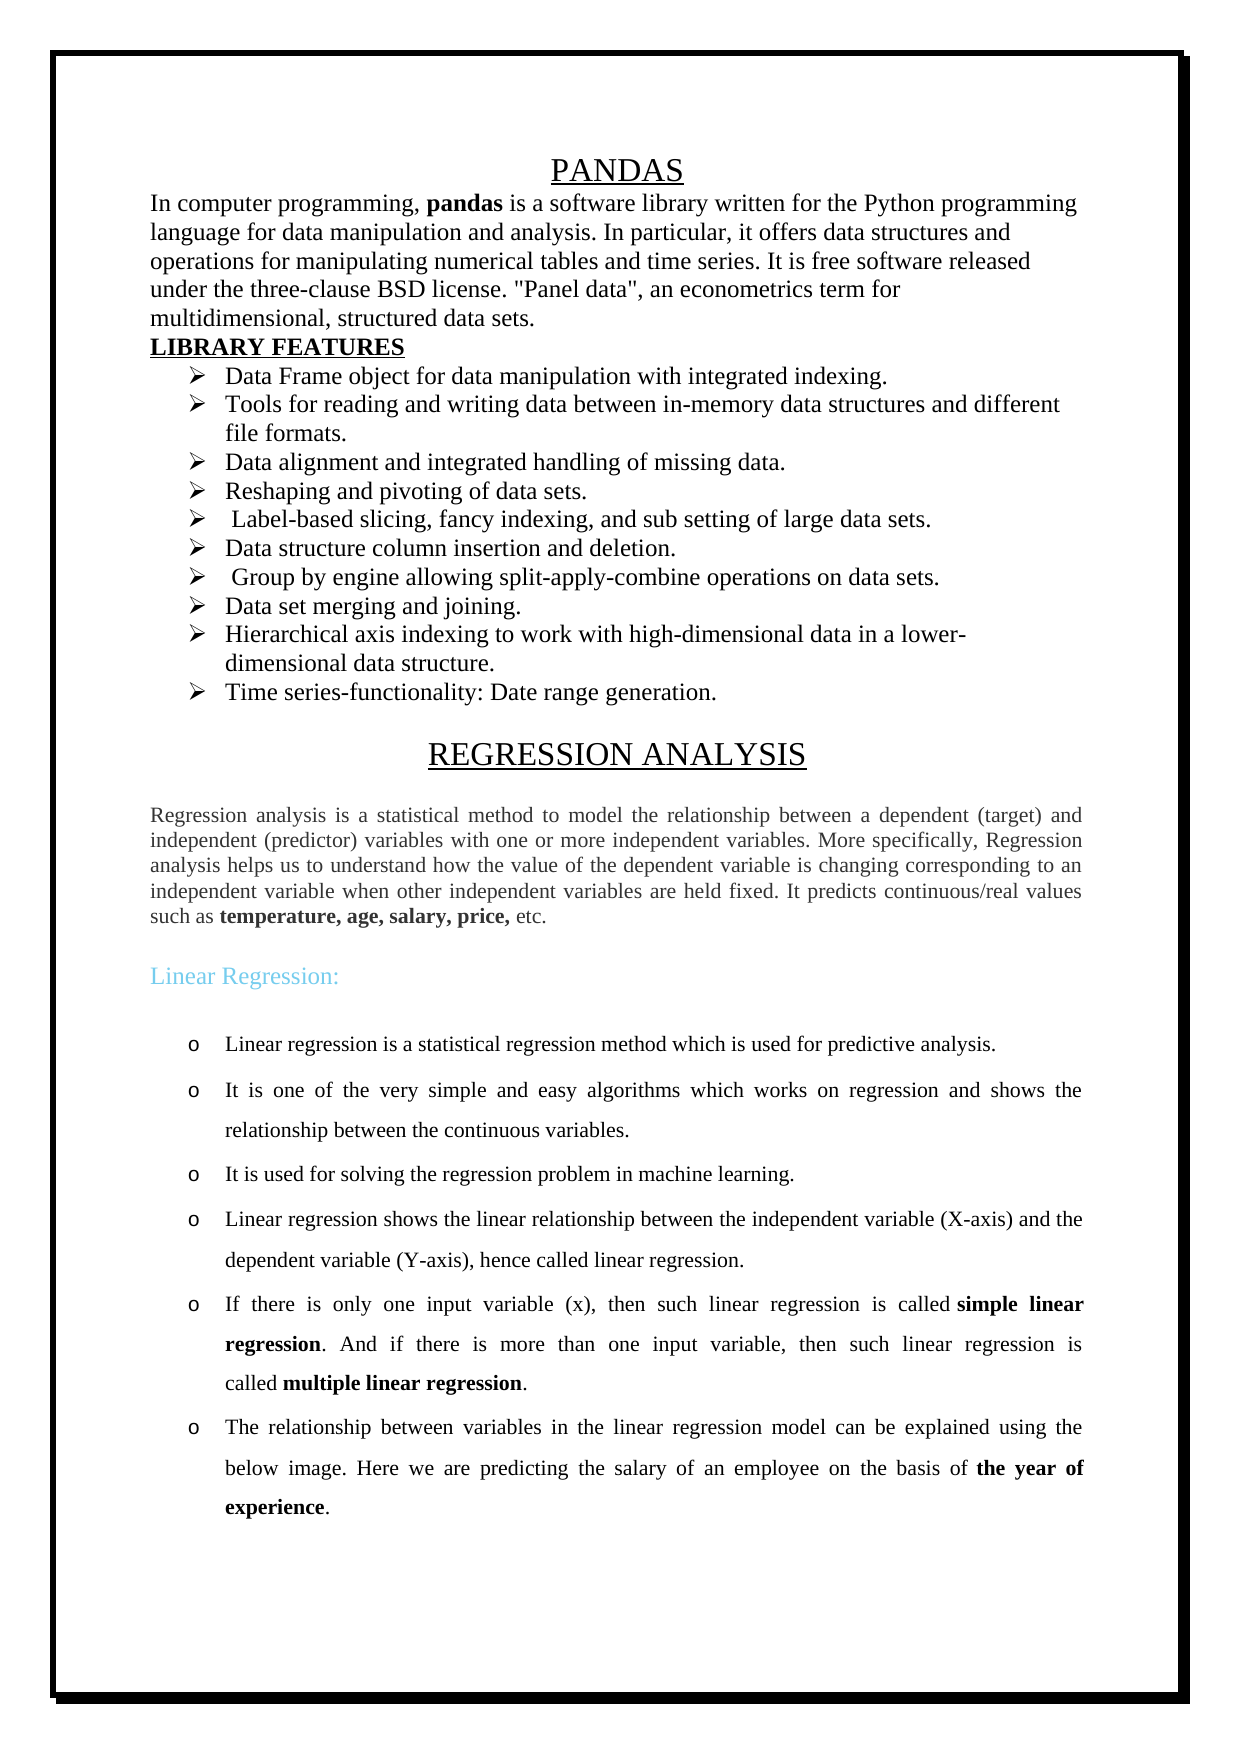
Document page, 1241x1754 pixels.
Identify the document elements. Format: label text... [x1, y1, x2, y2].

list It is used for solving the regression problem in machine learning. [187, 1149, 1084, 1188]
list Linear regression is a statistical regression method which is used for predictive analysis. [187, 1019, 1084, 1058]
list Data alignment and integrated handling of missing data. [187, 447, 1084, 476]
list Data Frame object for data manipulation with integrated indexing. [187, 361, 1084, 389]
list Group by engine allowing split-apply-combine operations on data sets. [187, 562, 1084, 591]
text Linear Regression: [150, 957, 1084, 990]
list Hierarchical axis indexing to work with high-dimensional data in a lower-dimensional data structure. [187, 619, 1084, 677]
list The relationship between variables in the linear regression model can be explained using the below image. Here we are predicting the salary of an employee on the basis of the year of experience. [187, 1402, 1084, 1519]
list It is one of the very simple and easy algorithms which works on regression and shows the relationship between the continuous variables. [187, 1064, 1084, 1142]
list Reshaping and pivoting of data sets. [187, 476, 1084, 504]
text Regression analysis is a statistical method to model the relationship between a dependent (target) and independent (predictor) variables with one or more independent variables. More specifically, Regression analysis helps us to understand how the value of the dependent variable is changing corresponding to an independent variable when other independent variables are held fixed. It predicts continuous/real values such as temperature, age, salary, price, etc. [150, 802, 1084, 928]
list Label-based slicing, fancy indexing, and sub setting of large data sets. [187, 504, 1084, 533]
text PANDAS [150, 150, 1084, 188]
list Linear regression shows the linear relationship between the independent variable (X-axis) and the dependent variable (Y-axis), hence called linear regression. [187, 1194, 1084, 1272]
list Tools for reading and writing data between in-memory data structures and different file formats. [187, 389, 1084, 447]
text In computer programming, pandas is a software library written for the Python programming language for data manipulation and analysis. In particular, it offers data structures and operations for manipulating numerical tables and time series. It is free software released under the three-clause BSD license. "Panel data", an econometrics term for multidimensional, structured data sets. [150, 188, 1084, 332]
list Data set merging and joining. [187, 591, 1084, 619]
list Data structure column insertion and deletion. [187, 533, 1084, 562]
list If there is only one input variable (x), then such linear regression is called simple linear regression. And if there is more than one input variable, then such linear regression is called multiple linear regression. [187, 1278, 1084, 1396]
list Time series-functionality: Date range generation. [187, 677, 1084, 706]
text REGRESSION ANALYSIS [150, 734, 1084, 773]
text LIBRARY FEATURES [150, 332, 1084, 361]
